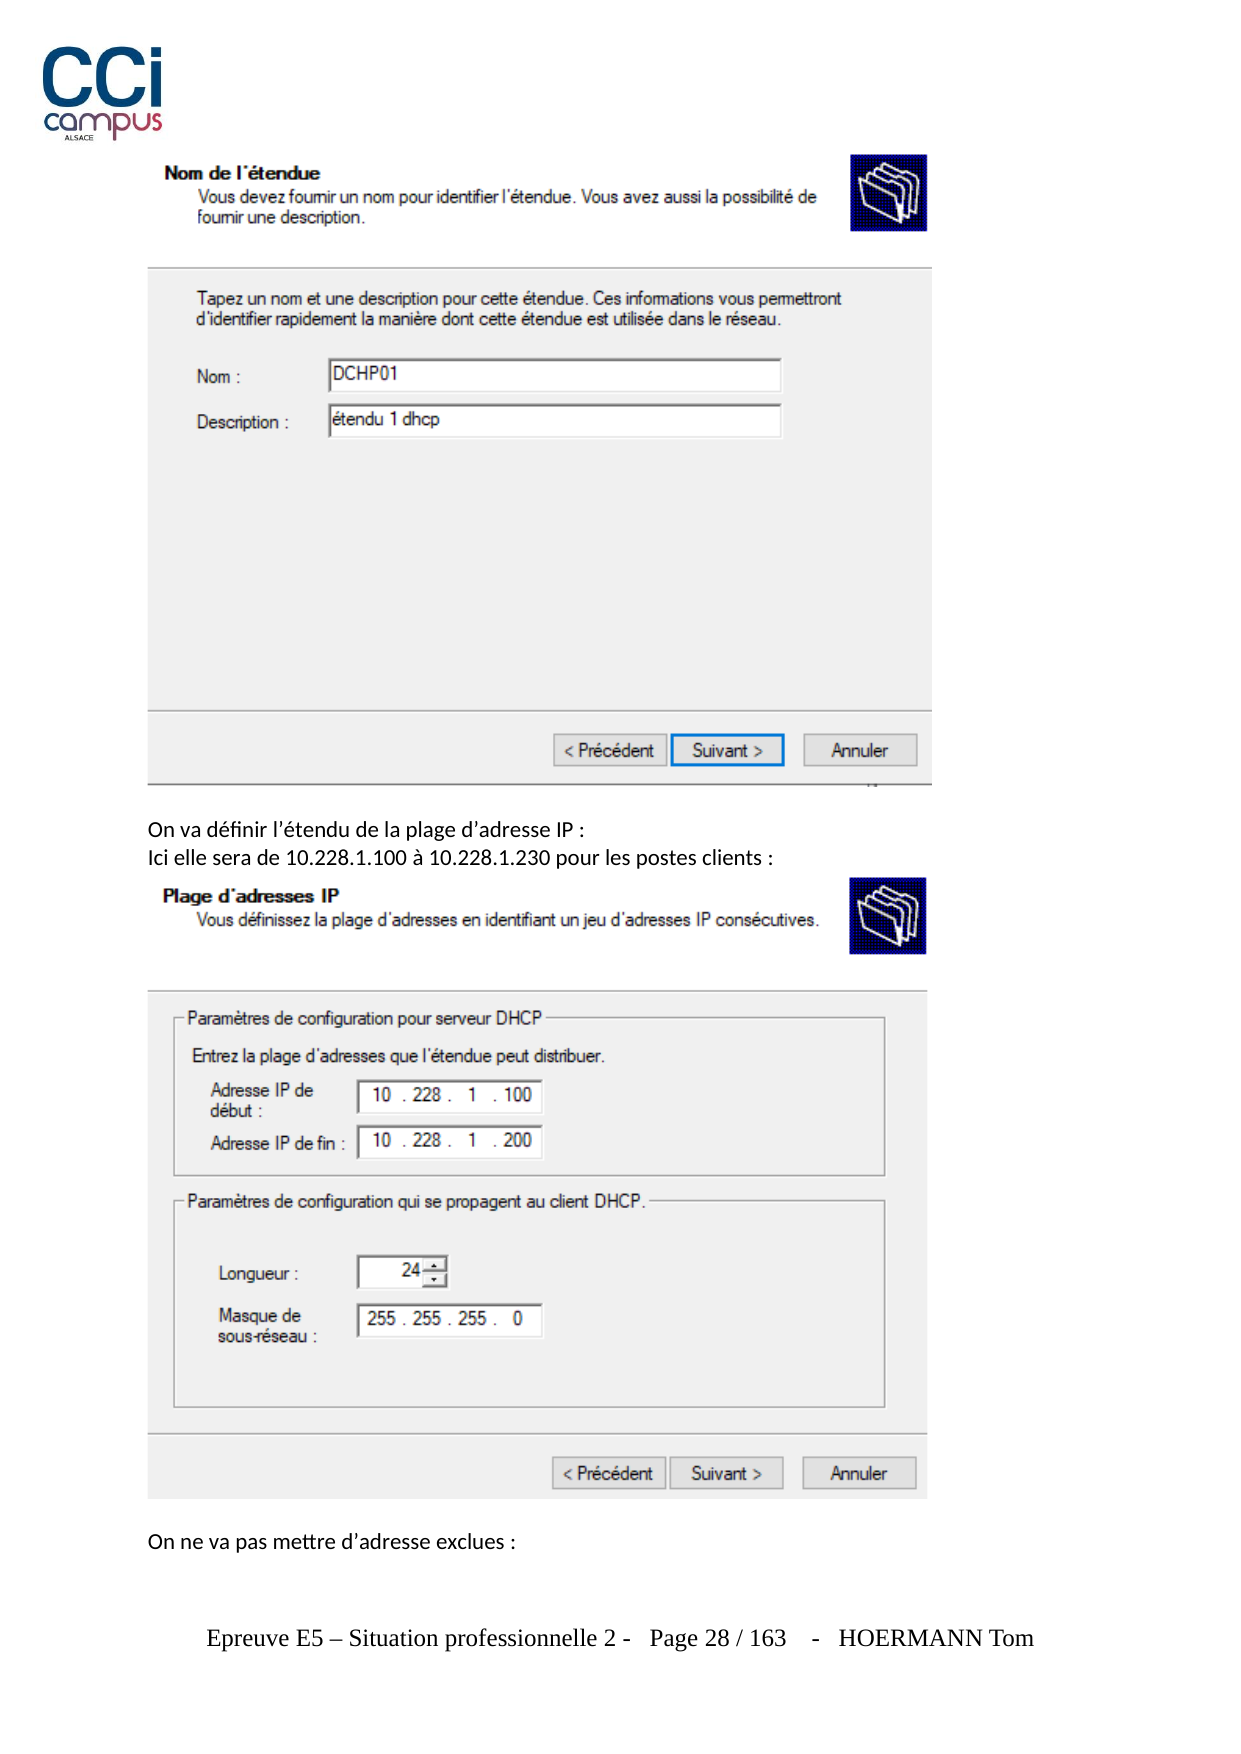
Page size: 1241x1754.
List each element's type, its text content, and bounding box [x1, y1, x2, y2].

text Ici elle sera de 10.228.1.100 à 10.228.1.230 pour les postes clients : [148, 843, 1093, 871]
text On va définir l’étendu de la plage d’adresse IP : [148, 815, 1093, 843]
picture [35, 26, 932, 787]
picture [147, 870, 928, 1499]
text On ne va pas mettre d’adresse exclues : [148, 1527, 1093, 1555]
